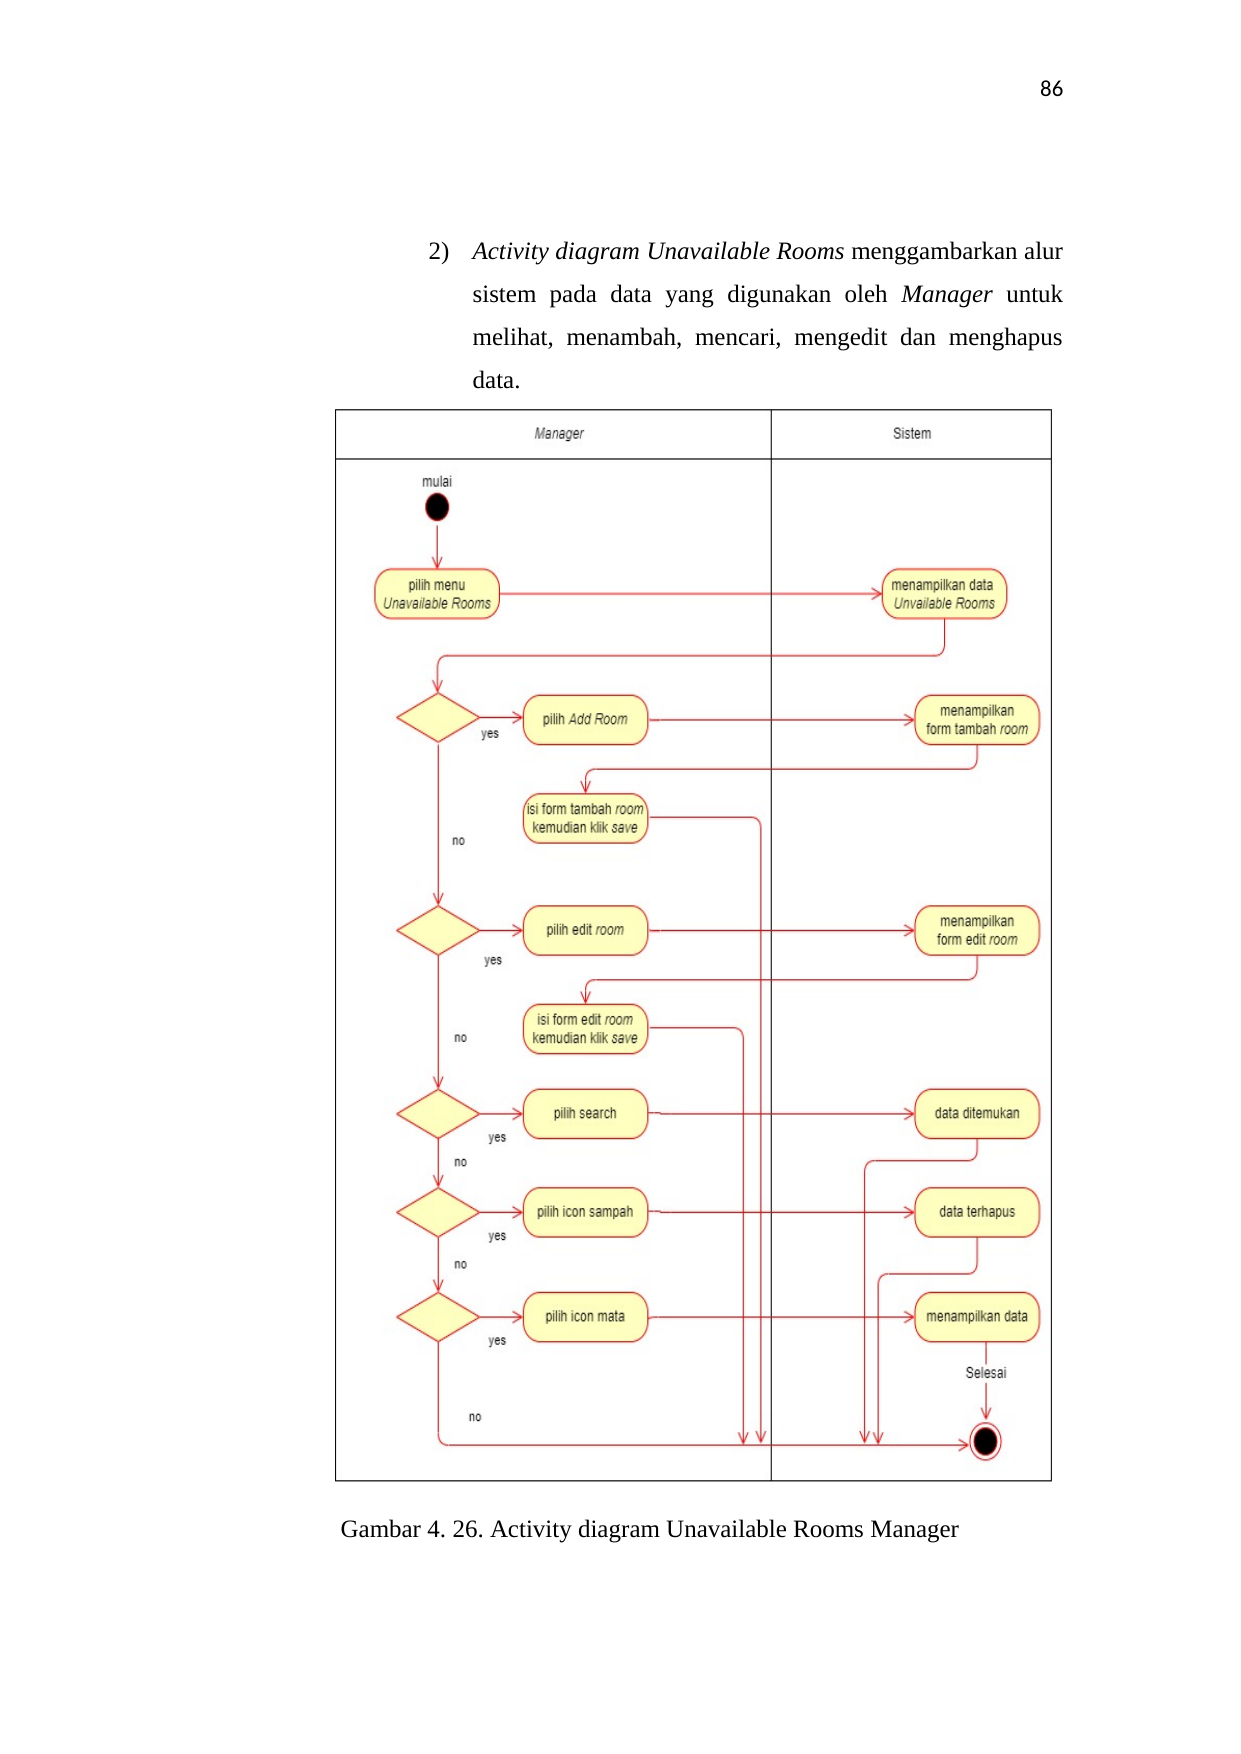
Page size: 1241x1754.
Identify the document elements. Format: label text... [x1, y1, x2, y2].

text Gambar 4. 26. Activity diagram Unavailable Rooms Manager [236, 1514, 1063, 1543]
list Activity diagram Unavailable Rooms menggambarkan alur sistem pada data yang digunakan oleh Manager untuk melihat, menambah, mencari, mengedit dan menghapus data. [428, 236, 1063, 394]
picture [334, 408, 1054, 1484]
